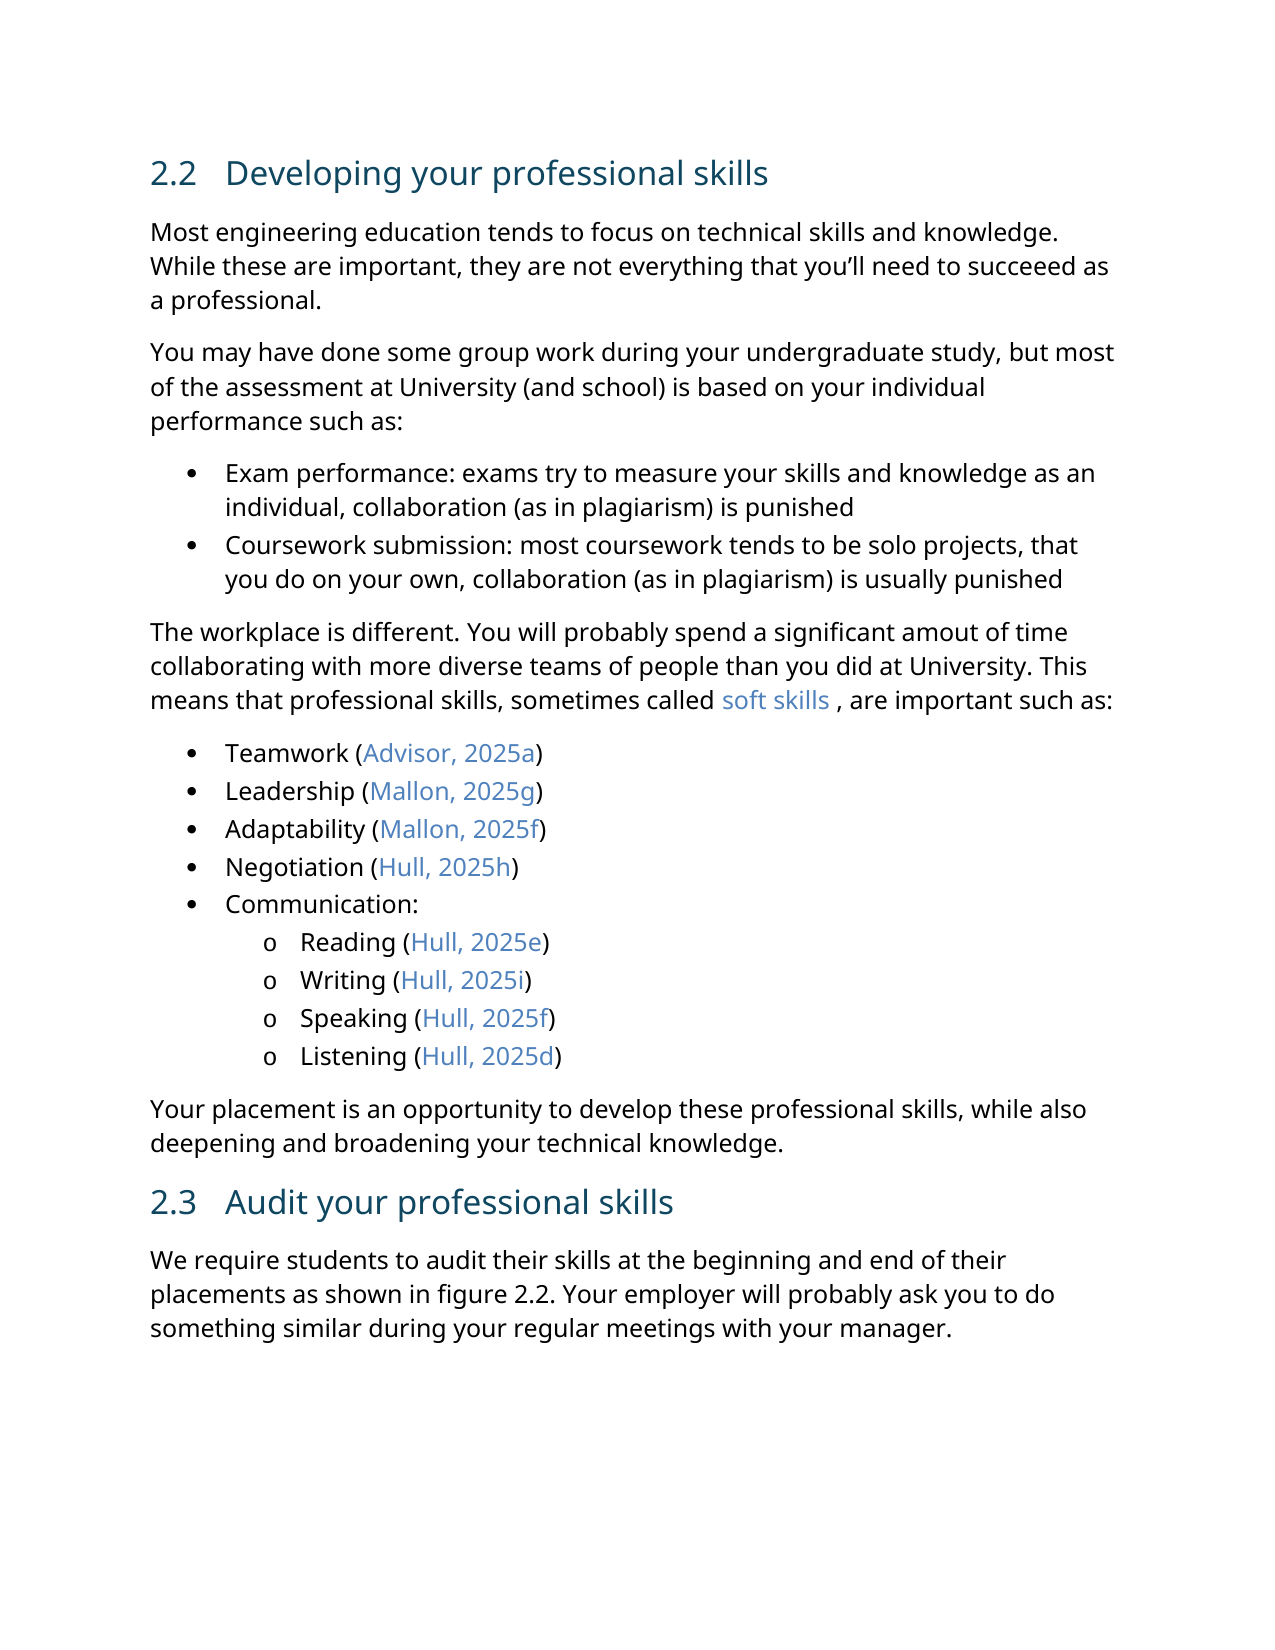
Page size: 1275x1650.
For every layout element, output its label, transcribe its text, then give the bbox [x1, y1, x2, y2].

list Reading (Hull, 2025e) [262, 925, 1125, 959]
subtitle 2.2 Developing your professional skills [150, 150, 1125, 195]
text Your placement is an opportunity to develop these professional skills, while also deepening and broadening your technical knowledge. [150, 1092, 1125, 1160]
text You may have done some group work during your undergraduate study, but most of the assessment at University (and school) is based on your individual performance such as: [150, 335, 1125, 437]
list Listening (Hull, 2025d) [262, 1039, 1125, 1073]
list Exam performance: exams try to measure your skills and knowledge as an individual, collaboration (as in plagiarism) is punished [187, 456, 1125, 524]
text Most engineering education tends to focus on technical skills and knowledge. While these are important, they are not everything that you’ll need to succeeed as a professional. [150, 214, 1125, 316]
text The workplace is different. You will probably spend a significant amout of time collaborating with more diverse teams of people than you did at University. This means that professional skills, sometimes called soft skills , are important such as: [150, 615, 1125, 717]
list Leadership (Mallon, 2025g) [187, 773, 1125, 808]
list Teamwork (Advisor, 2025a) [187, 736, 1125, 770]
list Speaking (Hull, 2025f) [262, 1001, 1125, 1035]
list Writing (Hull, 2025i) [262, 963, 1125, 997]
list Communication: [187, 887, 1125, 921]
list Negotiation (Hull, 2025h) [187, 849, 1125, 883]
list Adaptability (Mallon, 2025f) [187, 811, 1125, 845]
text We require students to audit their skills at the beginning and end of their placements as shown in figure 2.2. Your employer will probably ask you to do something similar during your regular meetings with your manager. [150, 1243, 1125, 1345]
subtitle 2.3 Audit your professional skills [150, 1179, 1125, 1224]
list Coursework submission: most coursework tends to be solo projects, that you do on your own, collaboration (as in plagiarism) is usually punished [187, 528, 1125, 596]
